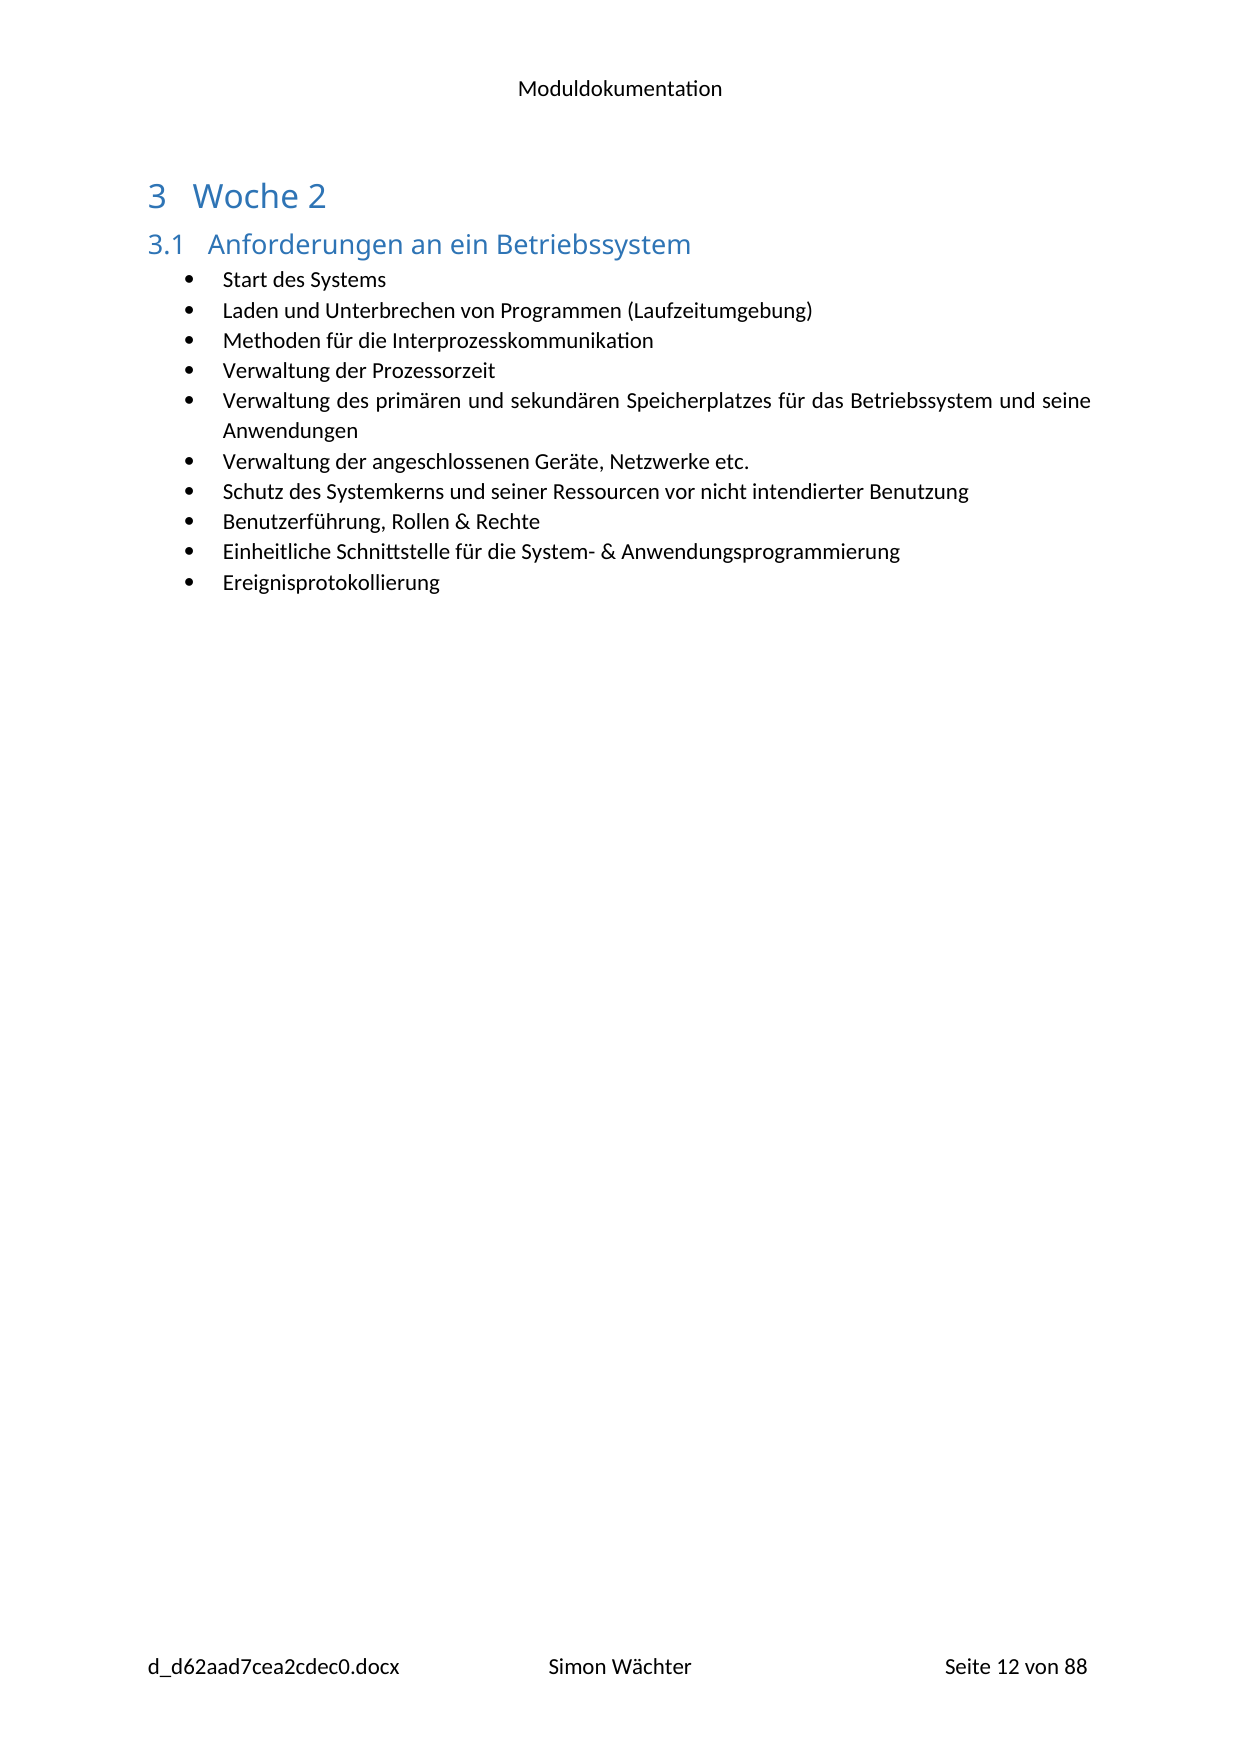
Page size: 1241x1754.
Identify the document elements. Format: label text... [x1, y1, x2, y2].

list Verwaltung der Prozessorzeit [185, 356, 1093, 384]
list Laden und Unterbrechen von Programmen (Laufzeitumgebung) [185, 296, 1093, 324]
list Schutz des Systemkerns und seiner Ressourcen vor nicht intendierter Benutzung [185, 477, 1093, 505]
list Ereignisprotokollierung [185, 568, 1093, 596]
list Methoden für die Interprozesskommunikation [185, 326, 1093, 354]
subtitle Anforderungen an ein Betriebssystem [148, 226, 1093, 263]
list Start des Systems [185, 266, 1093, 293]
subtitle Woche 2 [148, 173, 1093, 218]
list Einheitliche Schnittstelle für die System- & Anwendungsprogrammierung [185, 537, 1093, 565]
list Verwaltung der angeschlossenen Geräte, Netzwerke etc. [185, 447, 1093, 475]
list Verwaltung des primären und sekundären Speicherplatzes für das Betriebssystem und seine Anwendungen [185, 386, 1093, 444]
list Benutzerführung, Rollen & Rechte [185, 507, 1093, 535]
